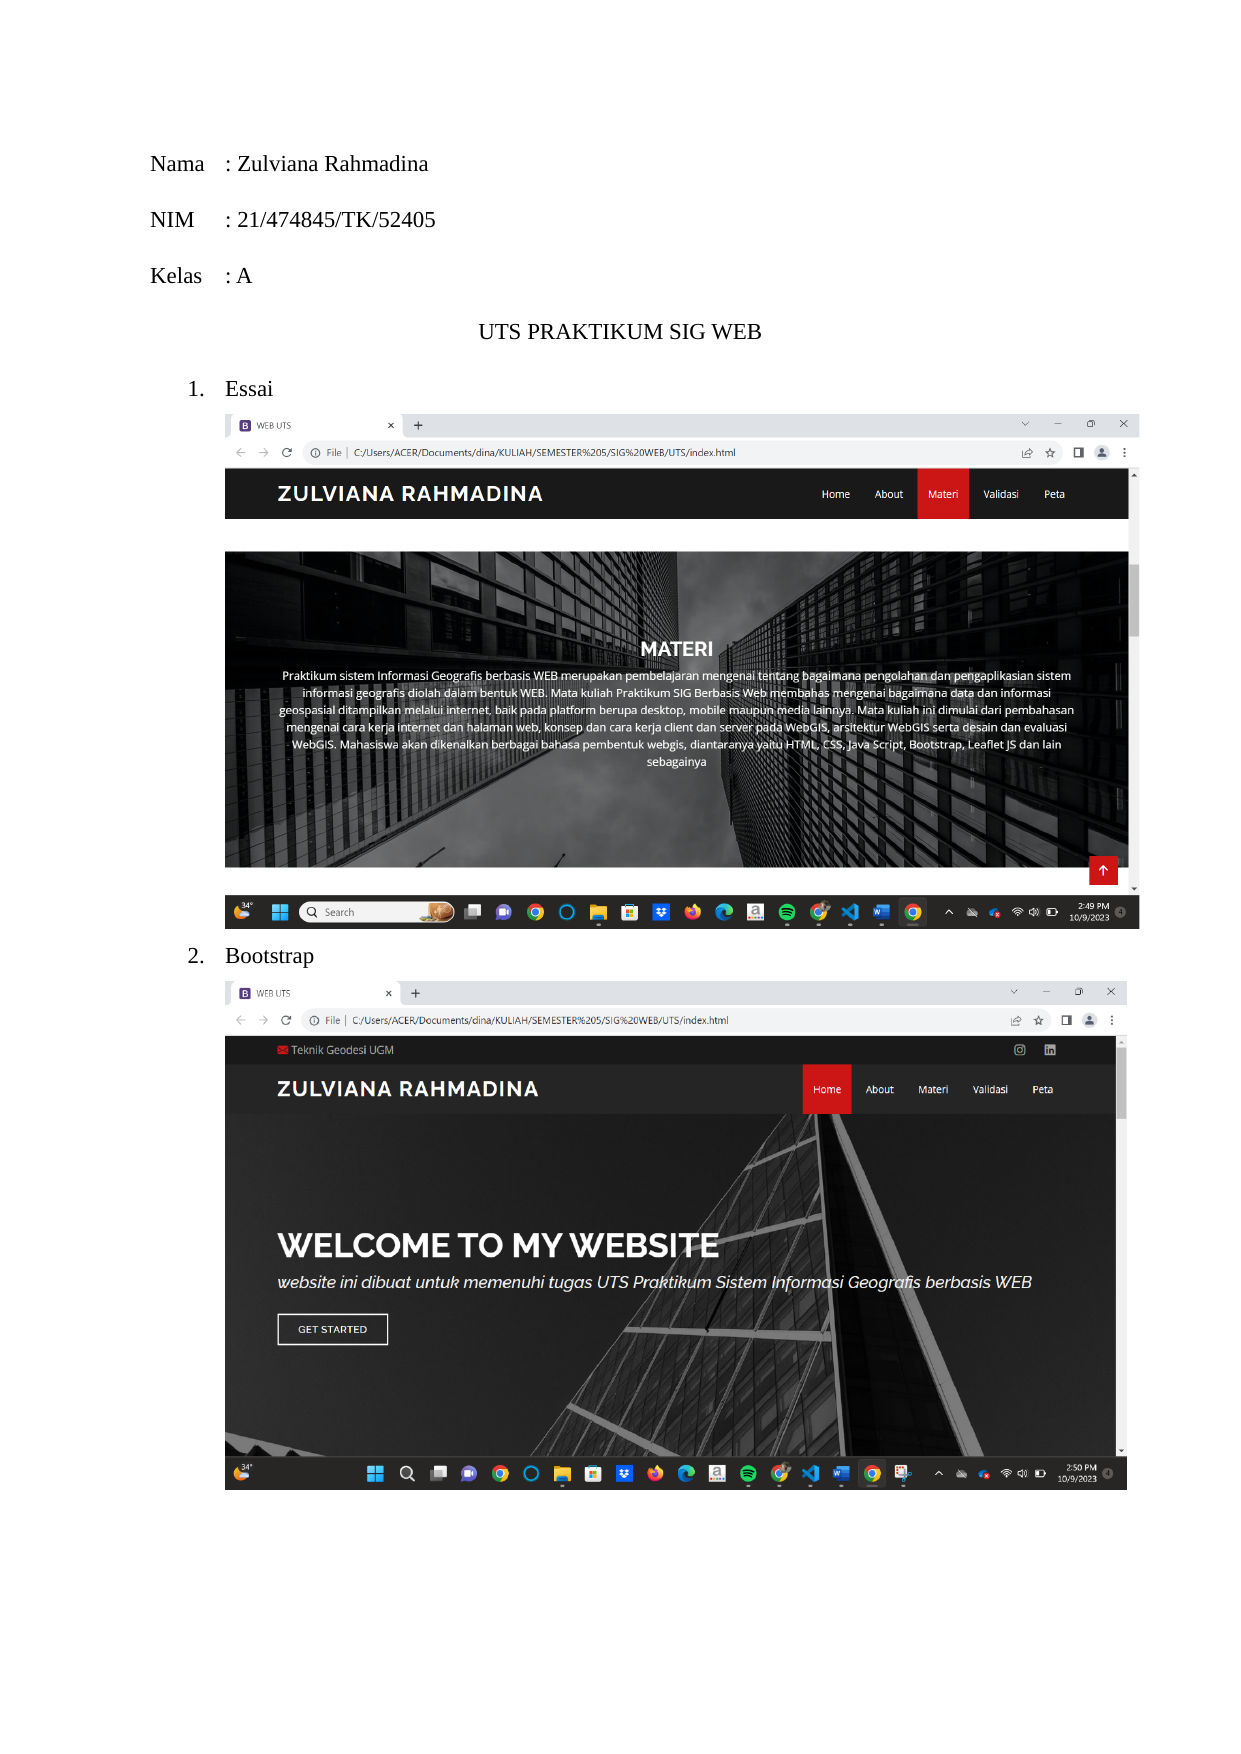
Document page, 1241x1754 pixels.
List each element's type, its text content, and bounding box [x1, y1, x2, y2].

text UTS PRAKTIKUM SIG WEB [150, 318, 1090, 345]
text Kelas : A [150, 262, 1090, 289]
picture [225, 414, 1140, 929]
picture [225, 981, 1127, 1490]
list Essai [187, 374, 1090, 401]
text Nama : Zulviana Rahmadina [150, 150, 1090, 176]
list Bootstrap [187, 942, 1090, 969]
text NIM : 21/474845/TK/52405 [150, 206, 1090, 232]
